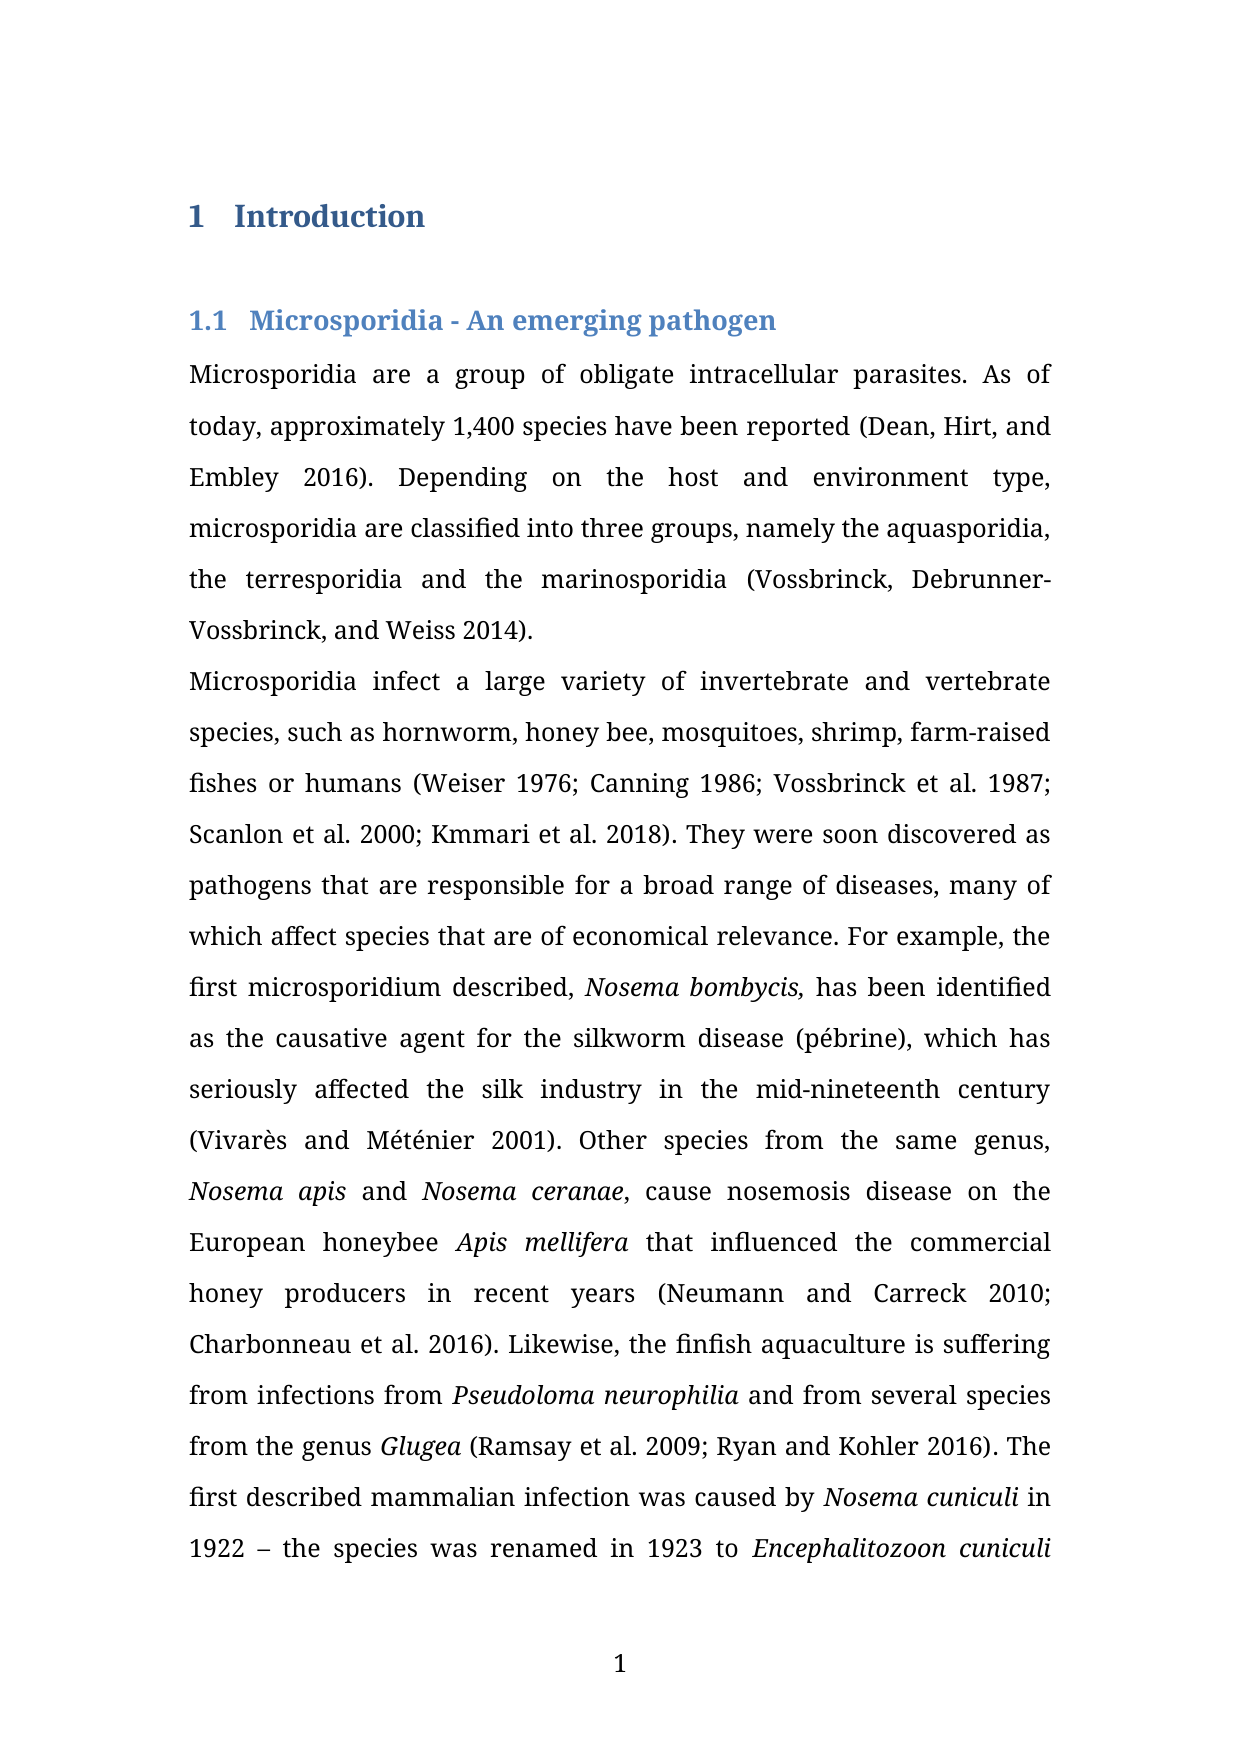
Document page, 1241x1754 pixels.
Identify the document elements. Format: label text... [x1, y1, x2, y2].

subtitle Introduction [189, 198, 1051, 236]
subtitle Microsporidia - An emerging pathogen [189, 302, 1051, 339]
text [189, 663, 1051, 1565]
text Microsporidia are a group of obligate intracellular parasites. As of today, approximately 1,400 species have been reported (Dean, Hirt, and Embley 2016). Depending on the host and environment type, microsporidia are classified into three groups, namely the aquasporidia, the terresporidia and the marinosporidia (Vossbrinck, Debrunner‐Vossbrinck, and Weiss 2014). [189, 357, 1051, 646]
